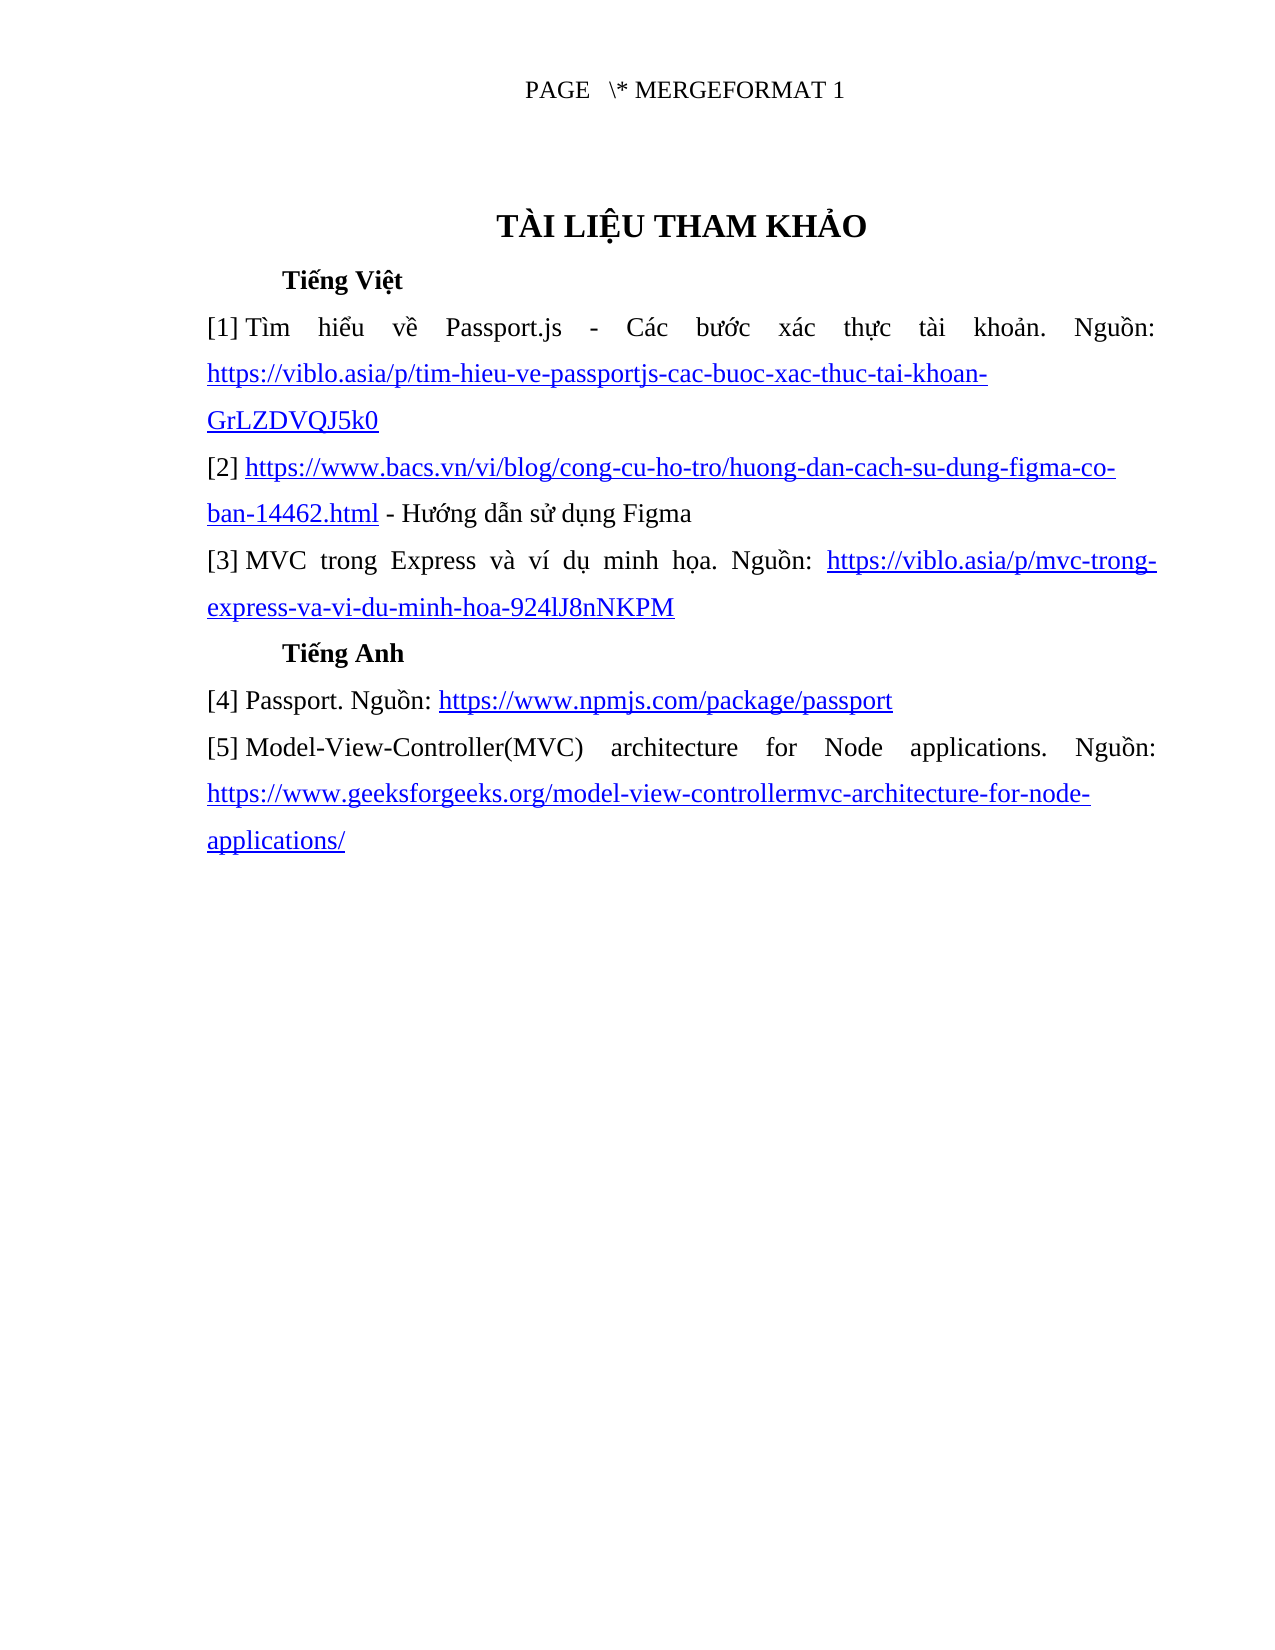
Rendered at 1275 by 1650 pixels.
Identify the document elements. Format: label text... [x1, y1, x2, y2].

text TÀI LIỆU THAM KHẢO [207, 207, 1157, 245]
list Model-View-Controller(MVC) architecture for Node applications. Nguồn: https://www.geeksforgeeks.org/model-view-controllermvc-architecture-for-node-applications/ [207, 731, 1157, 855]
list https://www.bacs.vn/vi/blog/cong-cu-ho-tro/huong-dan-cach-su-dung-figma-co-ban-14462.html - Hướng dẫn sử dụng Figma [207, 451, 1157, 529]
text Tiếng Anh [207, 638, 1157, 669]
list MVC trong Express và ví dụ minh họa. Nguồn: https://viblo.asia/p/mvc-trong-express-va-vi-du-minh-hoa-924lJ8nNKPM [207, 544, 1157, 622]
list Passport. Nguồn: https://www.npmjs.com/package/passport [207, 684, 1157, 715]
list Tìm hiểu về Passport.js - Các bước xác thực tài khoản. Nguồn: https://viblo.asia/p/tim-hieu-ve-passportjs-cac-buoc-xac-thuc-tai-khoan-GrLZDVQJ5k0 [207, 311, 1157, 435]
text Tiếng Việt [244, 264, 1157, 295]
